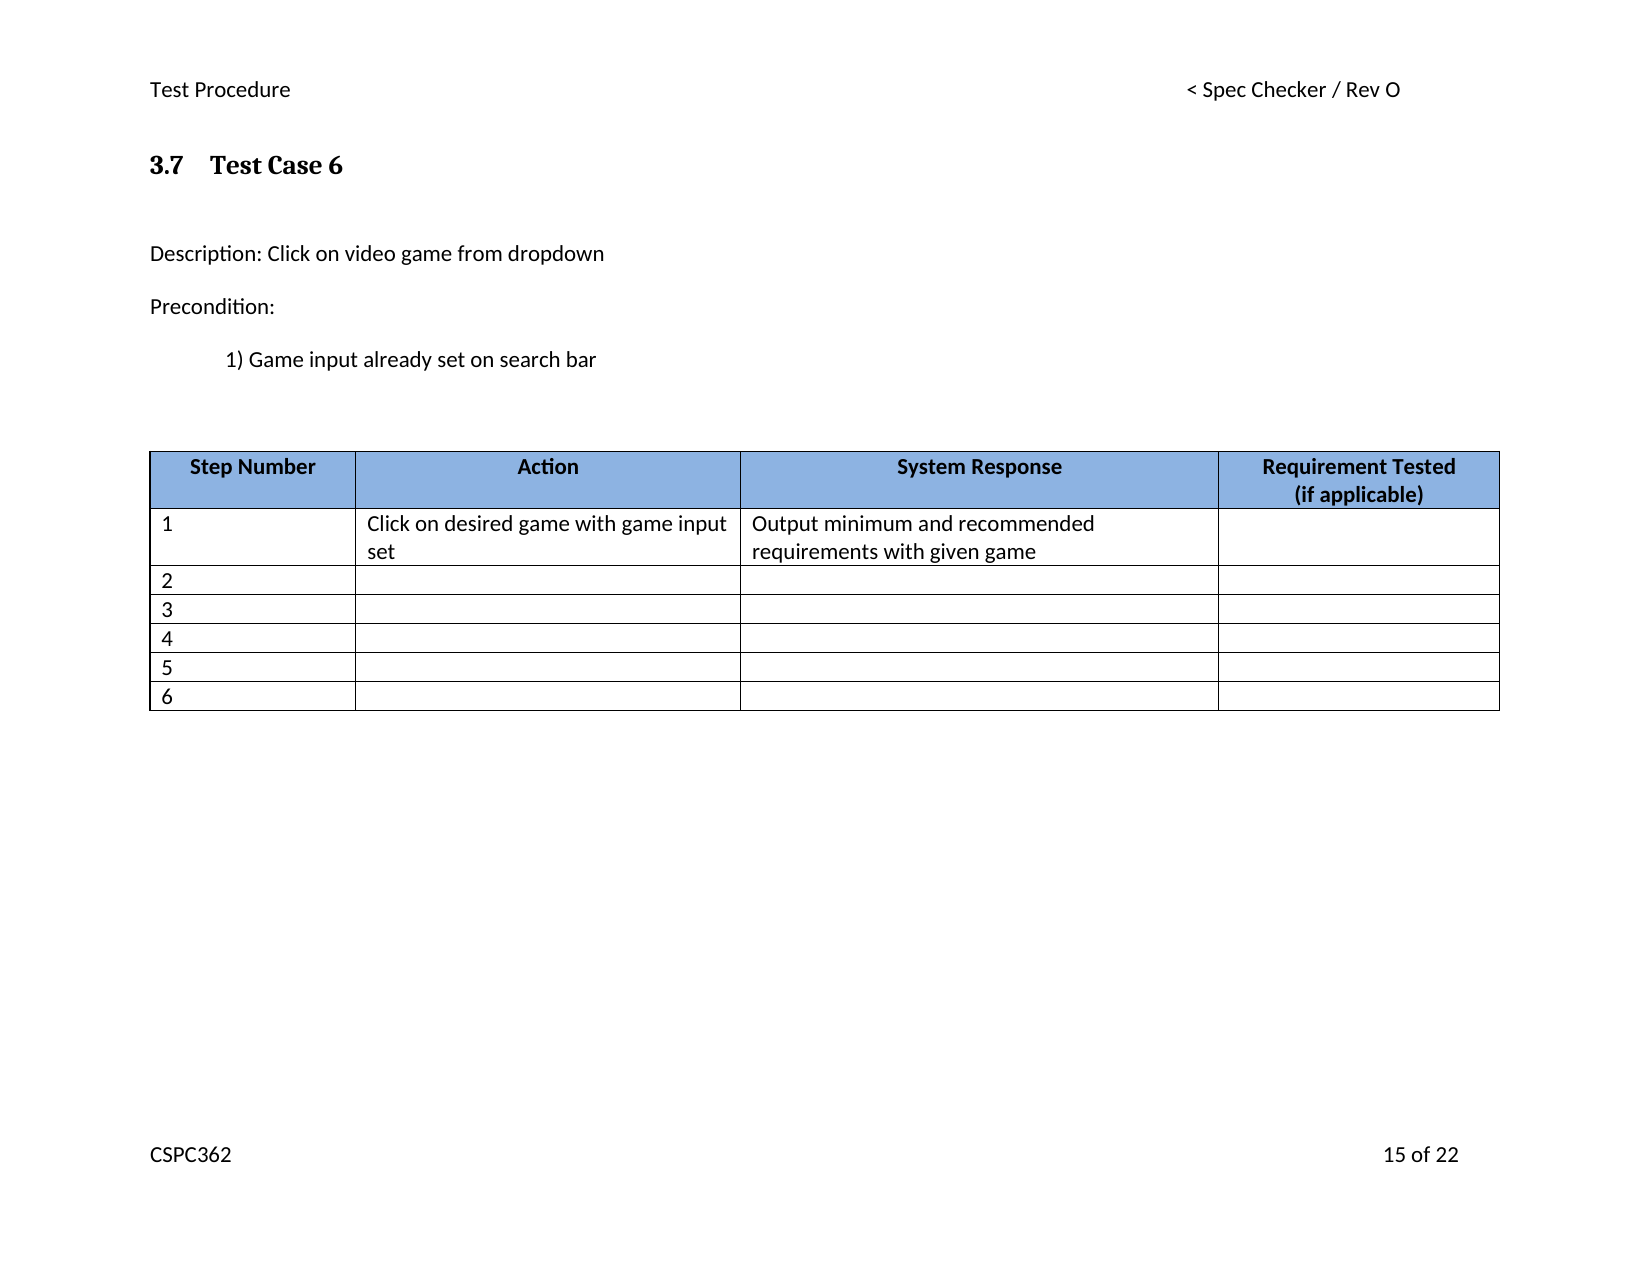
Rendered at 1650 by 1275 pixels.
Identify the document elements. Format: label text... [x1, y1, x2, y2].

table_header Step Number [151, 452, 355, 508]
table_cell [741, 595, 1218, 623]
text Precondition: [150, 292, 1500, 320]
table_cell [1219, 509, 1499, 565]
table_cell [1219, 595, 1499, 623]
table_cell 2 [151, 566, 355, 594]
table_cell 3 [151, 595, 355, 623]
text 1) Game input already set on search bar [150, 345, 1500, 373]
table_header System Response [741, 452, 1218, 508]
table_cell [356, 624, 740, 652]
table_cell [741, 653, 1218, 681]
table_cell [741, 624, 1218, 652]
table_cell [356, 595, 740, 623]
table_cell 6 [151, 682, 355, 710]
table_cell [356, 566, 740, 594]
table_cell Click on desired game with game input set [356, 509, 740, 565]
table_cell [741, 566, 1218, 594]
table_cell 4 [151, 624, 355, 652]
table_cell [1219, 653, 1499, 681]
text Description: Click on video game from dropdown [150, 239, 1500, 267]
table_cell [356, 682, 740, 710]
table_cell Output minimum and recommended requirements with given game [741, 509, 1218, 565]
table_header Requirement Tested (if applicable) [1219, 452, 1499, 508]
subtitle Test Case 6 [150, 150, 1500, 181]
table_header Action [356, 452, 740, 508]
table_cell [1219, 624, 1499, 652]
table_cell 5 [151, 653, 355, 681]
table_cell [1219, 682, 1499, 710]
table_cell [741, 682, 1218, 710]
table_cell 1 [151, 509, 355, 565]
table_cell [356, 653, 740, 681]
table_cell [1219, 566, 1499, 594]
